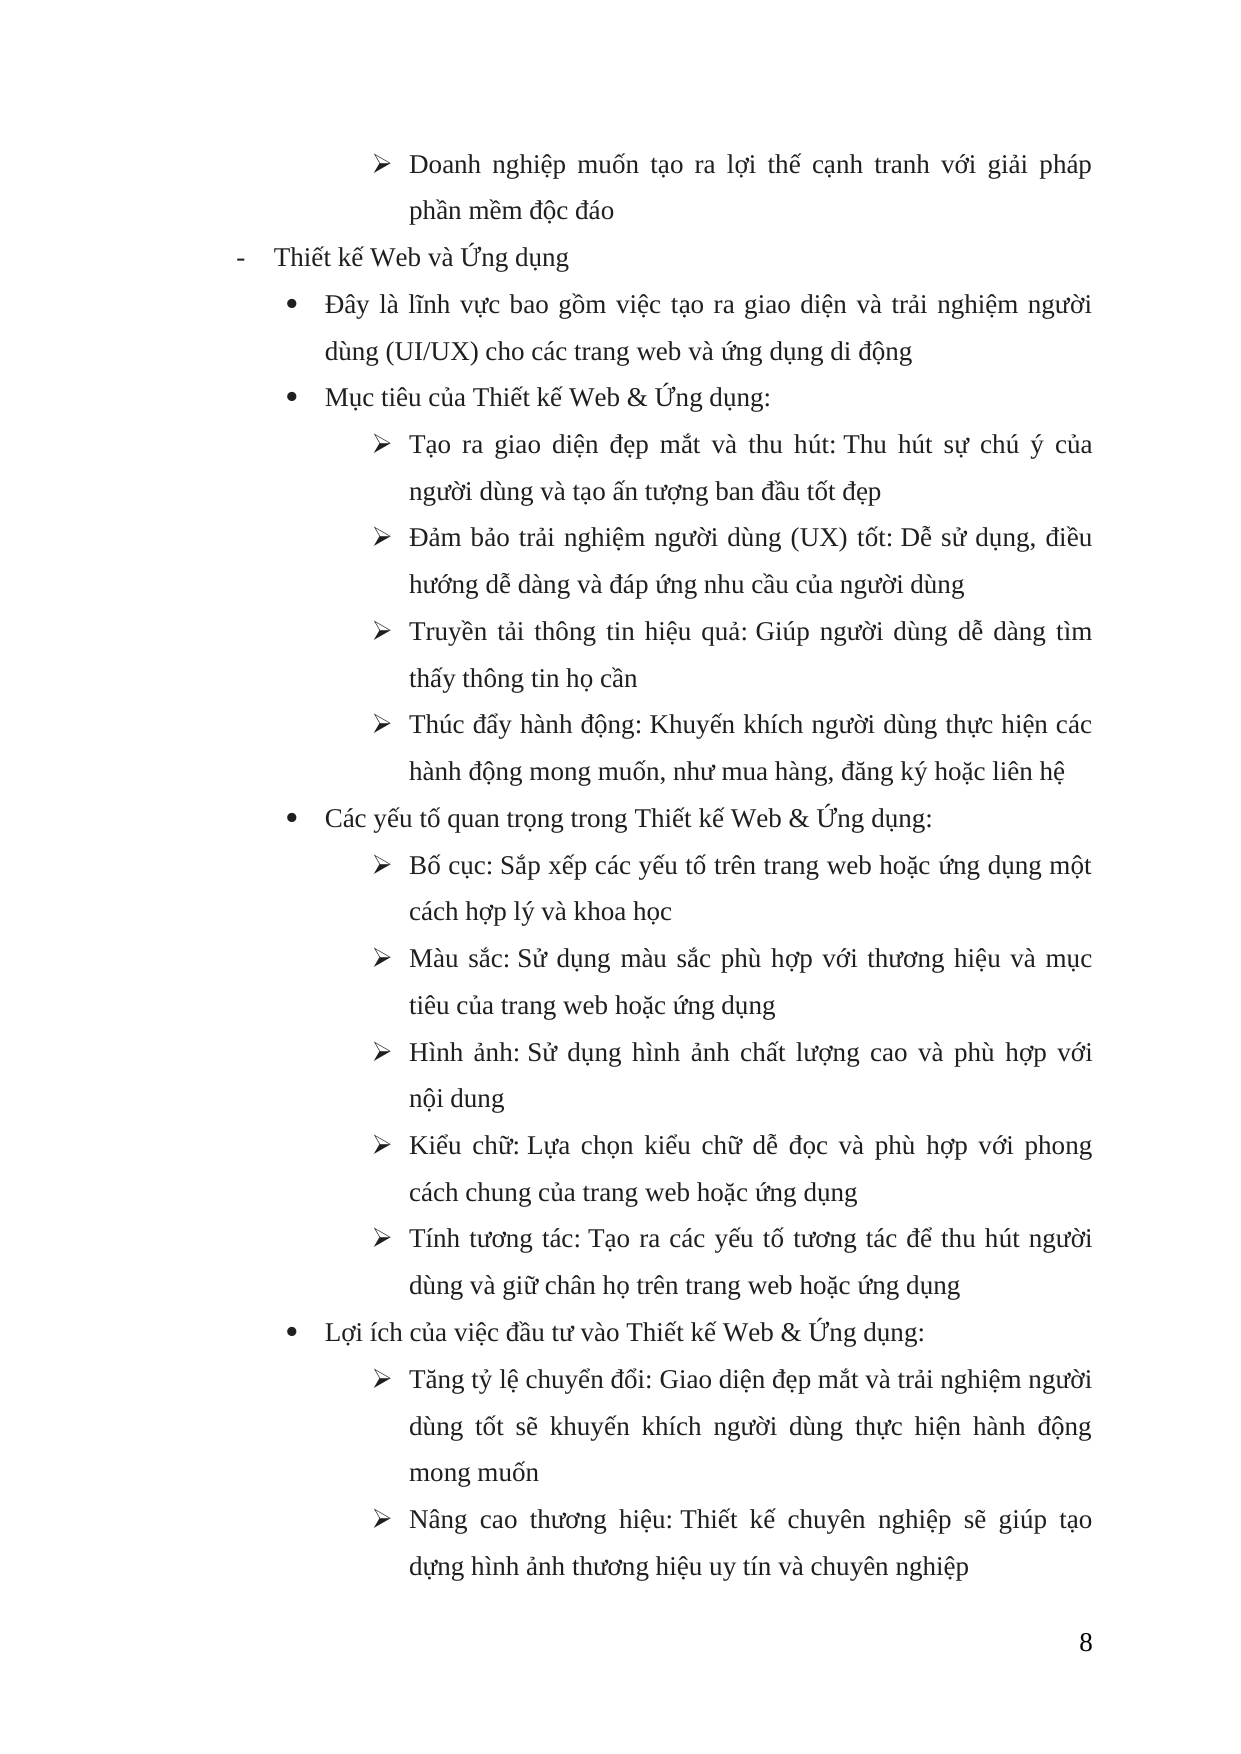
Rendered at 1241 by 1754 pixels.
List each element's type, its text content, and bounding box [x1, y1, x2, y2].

list Nâng cao thương hiệu: Thiết kế chuyên nghiệp sẽ giúp tạo dựng hình ảnh thương hiệu uy tín và chuyên nghiệp [371, 1503, 1092, 1581]
list Kiểu chữ: Lựa chọn kiểu chữ dễ đọc và phù hợp với phong cách chung của trang web hoặc ứng dụng [371, 1129, 1092, 1207]
list Đây là lĩnh vực bao gồm việc tạo ra giao diện và trải nghiệm người dùng (UI/UX) cho các trang web và ứng dụng di động [287, 288, 1092, 366]
list Các yếu tố quan trọng trong Thiết kế Web & Ứng dụng: [287, 802, 1092, 833]
list Thiết kế Web và Ứng dụng [236, 241, 1092, 272]
list Doanh nghiệp muốn tạo ra lợi thế cạnh tranh với giải pháp phần mềm độc đáo [371, 148, 1092, 226]
list Bố cục: Sắp xếp các yếu tố trên trang web hoặc ứng dụng một cách hợp lý và khoa học [371, 849, 1092, 927]
list Tính tương tác: Tạo ra các yếu tố tương tác để thu hút người dùng và giữ chân họ trên trang web hoặc ứng dụng [371, 1222, 1092, 1300]
list Thúc đẩy hành động: Khuyến khích người dùng thực hiện các hành động mong muốn, như mua hàng, đăng ký hoặc liên hệ [371, 708, 1092, 786]
list Truyền tải thông tin hiệu quả: Giúp người dùng dễ dàng tìm thấy thông tin họ cần [371, 615, 1092, 693]
list Lợi ích của việc đầu tư vào Thiết kế Web & Ứng dụng: [287, 1316, 1092, 1347]
list Tạo ra giao diện đẹp mắt và thu hút: Thu hút sự chú ý của người dùng và tạo ấn tượng ban đầu tốt đẹp [371, 428, 1092, 506]
list Mục tiêu của Thiết kế Web & Ứng dụng: [287, 381, 1092, 412]
list Hình ảnh: Sử dụng hình ảnh chất lượng cao và phù hợp với nội dung [371, 1036, 1092, 1113]
list Đảm bảo trải nghiệm người dùng (UX) tốt: Dễ sử dụng, điều hướng dễ dàng và đáp ứng nhu cầu của người dùng [371, 522, 1092, 599]
list Màu sắc: Sử dụng màu sắc phù hợp với thương hiệu và mục tiêu của trang web hoặc ứng dụng [371, 942, 1092, 1020]
list Tăng tỷ lệ chuyển đổi: Giao diện đẹp mắt và trải nghiệm người dùng tốt sẽ khuyến khích người dùng thực hiện hành động mong muốn [371, 1363, 1092, 1487]
